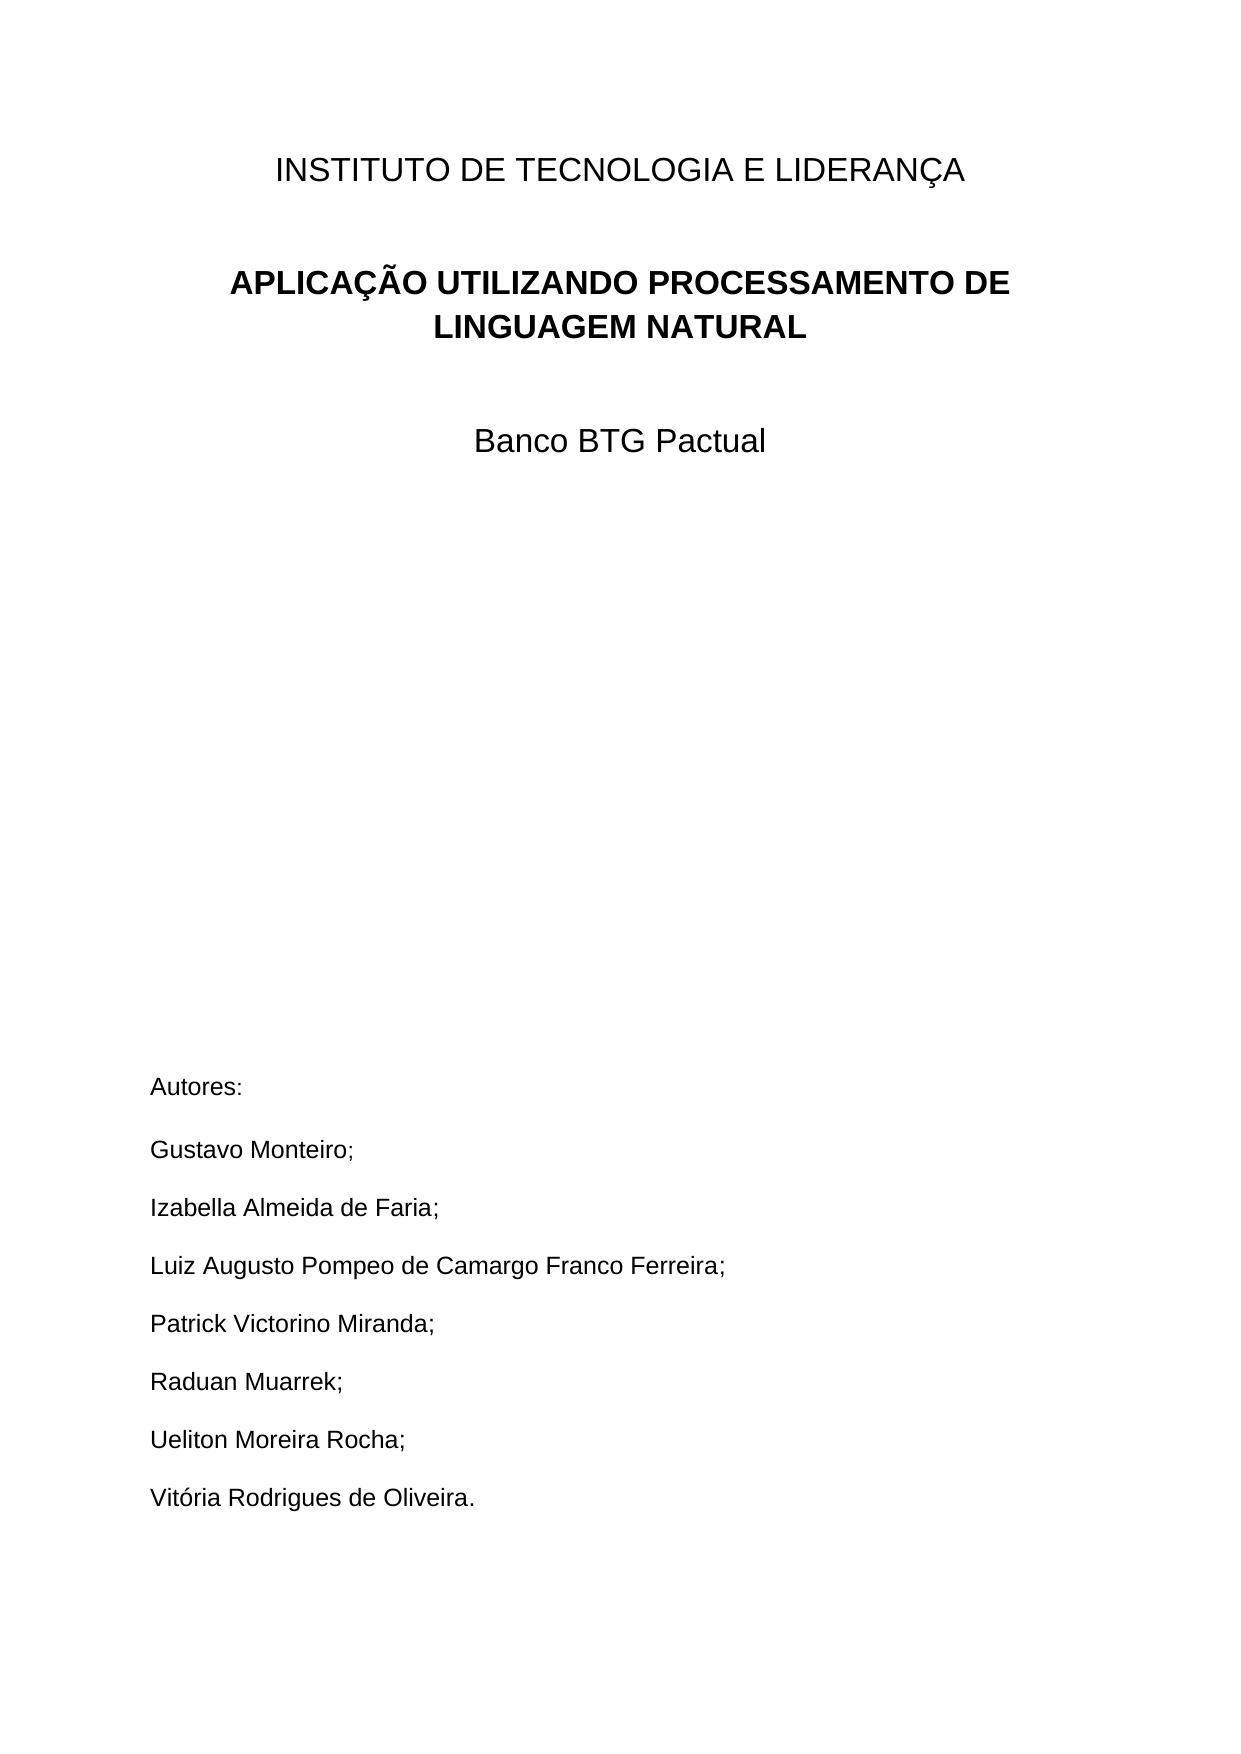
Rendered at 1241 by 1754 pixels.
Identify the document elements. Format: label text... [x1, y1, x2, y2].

subtitle INSTITUTO DE TECNOLOGIA E LIDERANÇA [150, 150, 1090, 188]
text Luiz Augusto Pompeo de Camargo Franco Ferreira; [150, 1251, 1090, 1280]
text Patrick Victorino Miranda; [150, 1309, 1090, 1338]
subtitle APLICAÇÃO UTILIZANDO PROCESSAMENTO DE LINGUAGEM NATURAL [150, 263, 1090, 346]
text Gustavo Monteiro; [150, 1135, 1090, 1164]
subtitle Banco BTG Pactual [150, 421, 1090, 459]
text Autores: [150, 1072, 1090, 1101]
text Raduan Muarrek; [150, 1367, 1090, 1396]
text Ueliton Moreira Rocha; [150, 1425, 1090, 1454]
text Izabella Almeida de Faria; [150, 1193, 1090, 1222]
text Vitória Rodrigues de Oliveira. [150, 1483, 1090, 1512]
